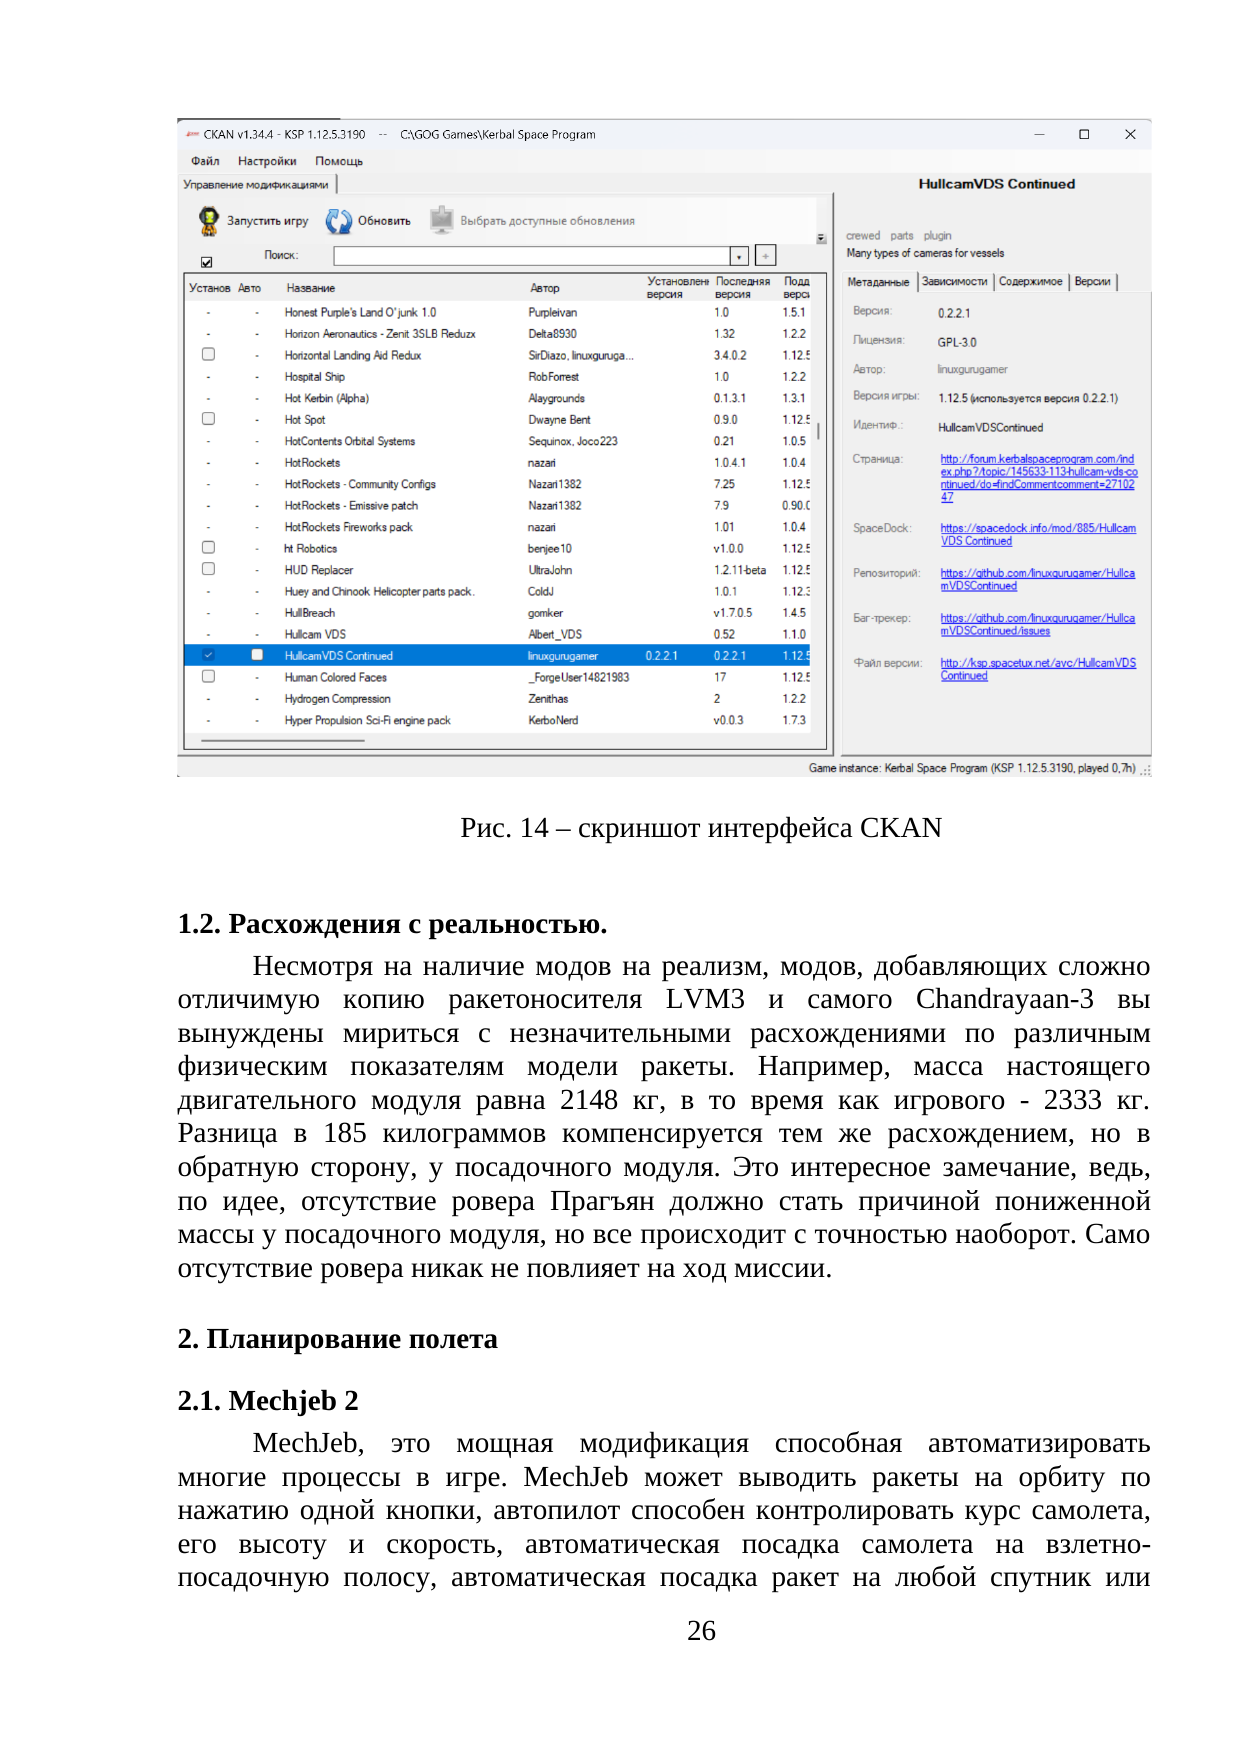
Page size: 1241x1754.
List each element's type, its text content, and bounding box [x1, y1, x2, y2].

text Рис. 14 – скриншот интерфейса CKAN [177, 810, 1152, 843]
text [177, 1425, 1152, 1593]
picture [177, 118, 1152, 777]
subtitle 2.1. Mechjeb 2 [177, 1383, 1152, 1417]
text Несмотря на наличие модов на реализм, модов, добавляющих сложно отличимую копию ракетоносителя LVM3 и самого Chandrayaan-3 вы вынуждены мириться с незначительными расхождениями по различным физическим показателям модели ракеты. Например, масса настоящего двигательного модуля равна 2148 кг, в то время как игрового - 2333 кг. Разница в 185 килограммов компенсируется тем же расхождением, но в обратную сторону, у посадочного модуля. Это интересное замечание, ведь, по идее, отсутствие ровера Прагъян должно стать причиной пониженной массы у посадочного модуля, но все происходит с точностью наоборот. Само отсутствие ровера никак не повлияет на ход миссии. [177, 948, 1152, 1283]
subtitle 2. Планирование полета [177, 1321, 1152, 1354]
subtitle 1.2. Расхождения с реальностью. [177, 906, 1152, 939]
